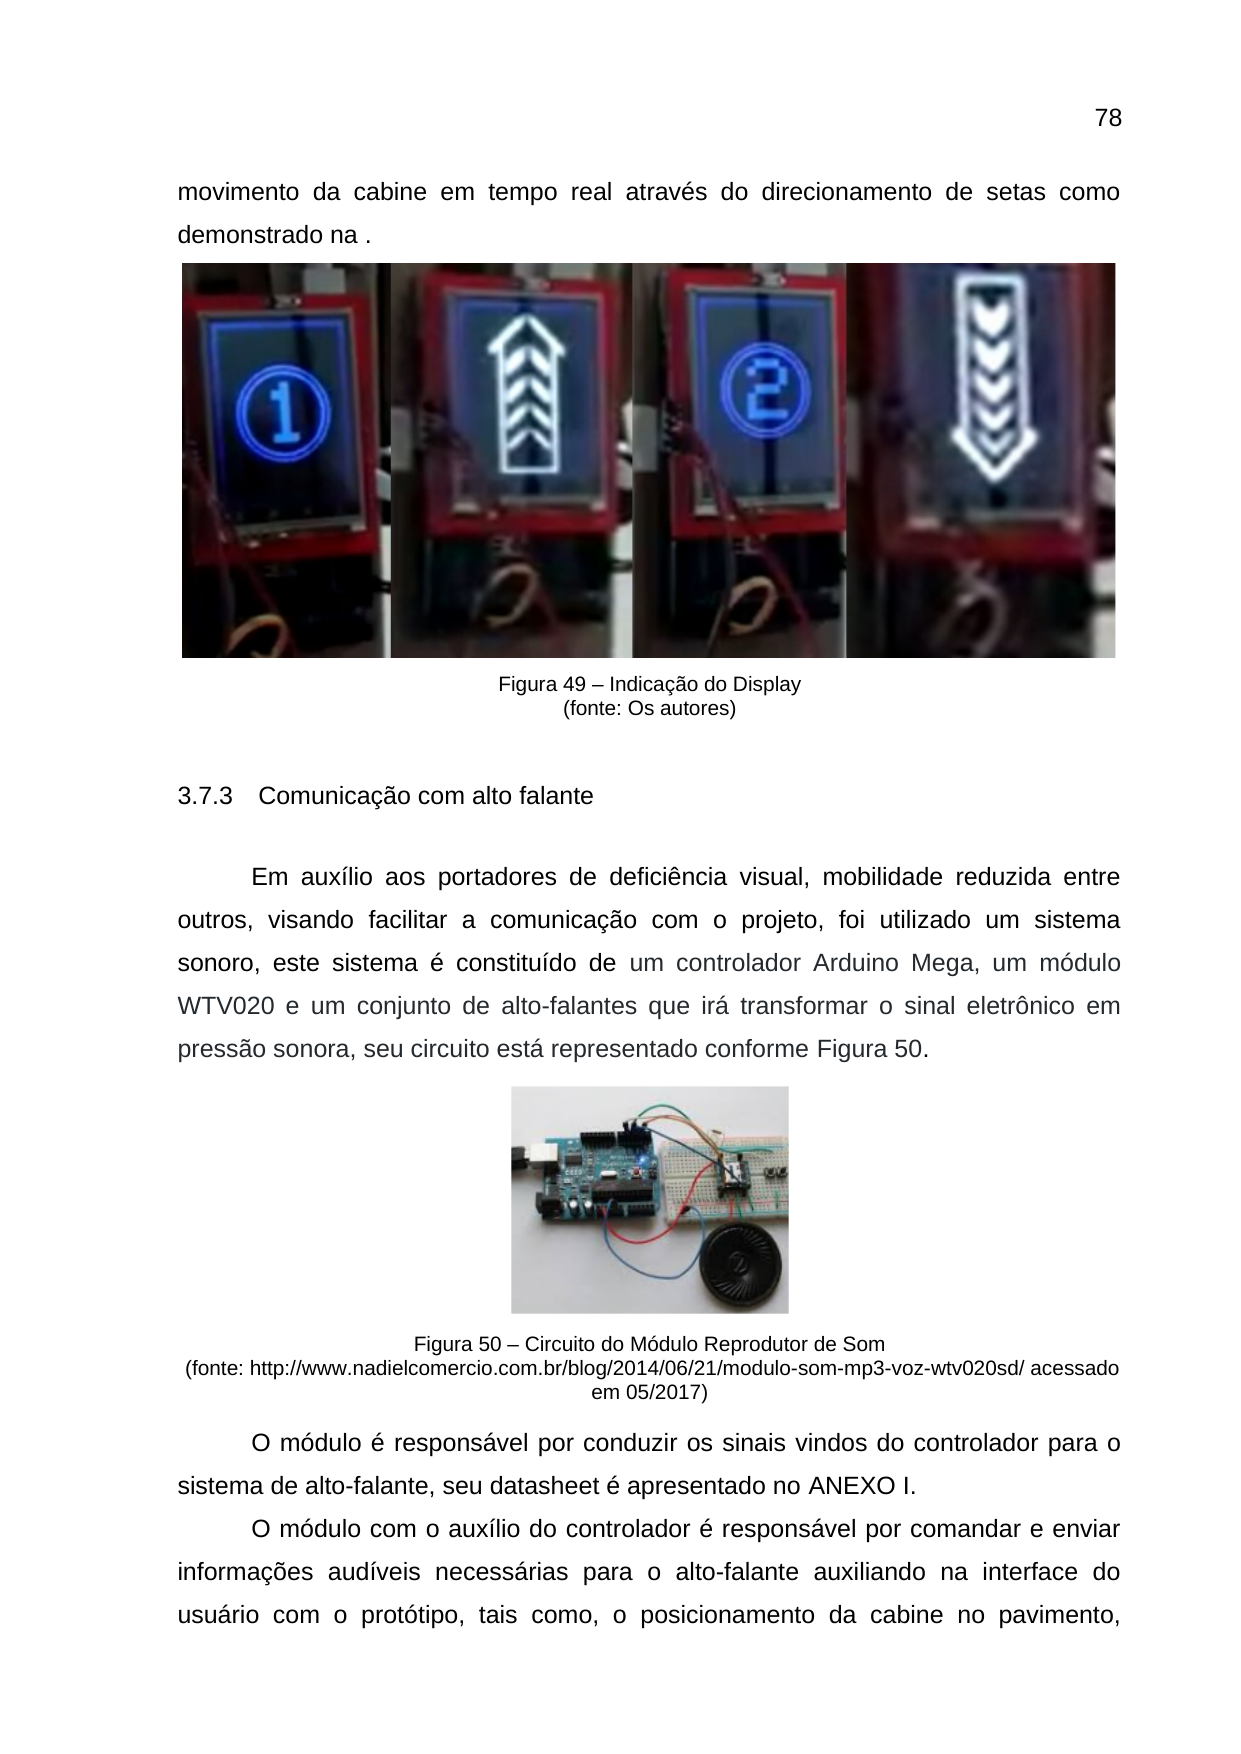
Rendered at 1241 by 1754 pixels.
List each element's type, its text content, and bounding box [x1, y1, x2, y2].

text Em auxílio aos portadores de deficiência visual, mobilidade reduzida entre outros, visando facilitar a comunicação com o projeto, foi utilizado um sistema sonoro, este sistema é constituído de um controlador Arduino Mega, um módulo WTV020 e um conjunto de alto-falantes que irá transformar o sinal eletrônico em pressão sonora, seu circuito está representado conforme Figura 50. [177, 862, 1122, 1063]
text O módulo é responsável por conduzir os sinais vindos do controlador para o sistema de alto-falante, seu datasheet é apresentado no ANEXO I. [177, 1428, 1122, 1500]
subtitle Comunicação com alto falante [177, 781, 1122, 810]
text (fonte: Os autores) [177, 696, 1122, 719]
picture [506, 1077, 793, 1318]
picture [182, 263, 1118, 658]
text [177, 1514, 1122, 1629]
text Figura 50 – Circuito do Módulo Reprodutor de Som [177, 1332, 1122, 1356]
text Figura 49 – Indicação do Display [177, 672, 1122, 696]
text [177, 177, 1122, 249]
text (fonte: http://www.nadielcomercio.com.br/blog/2014/06/21/modulo-som-mp3-voz-wtv020sd/ acessado em 05/2017) [177, 1356, 1122, 1404]
